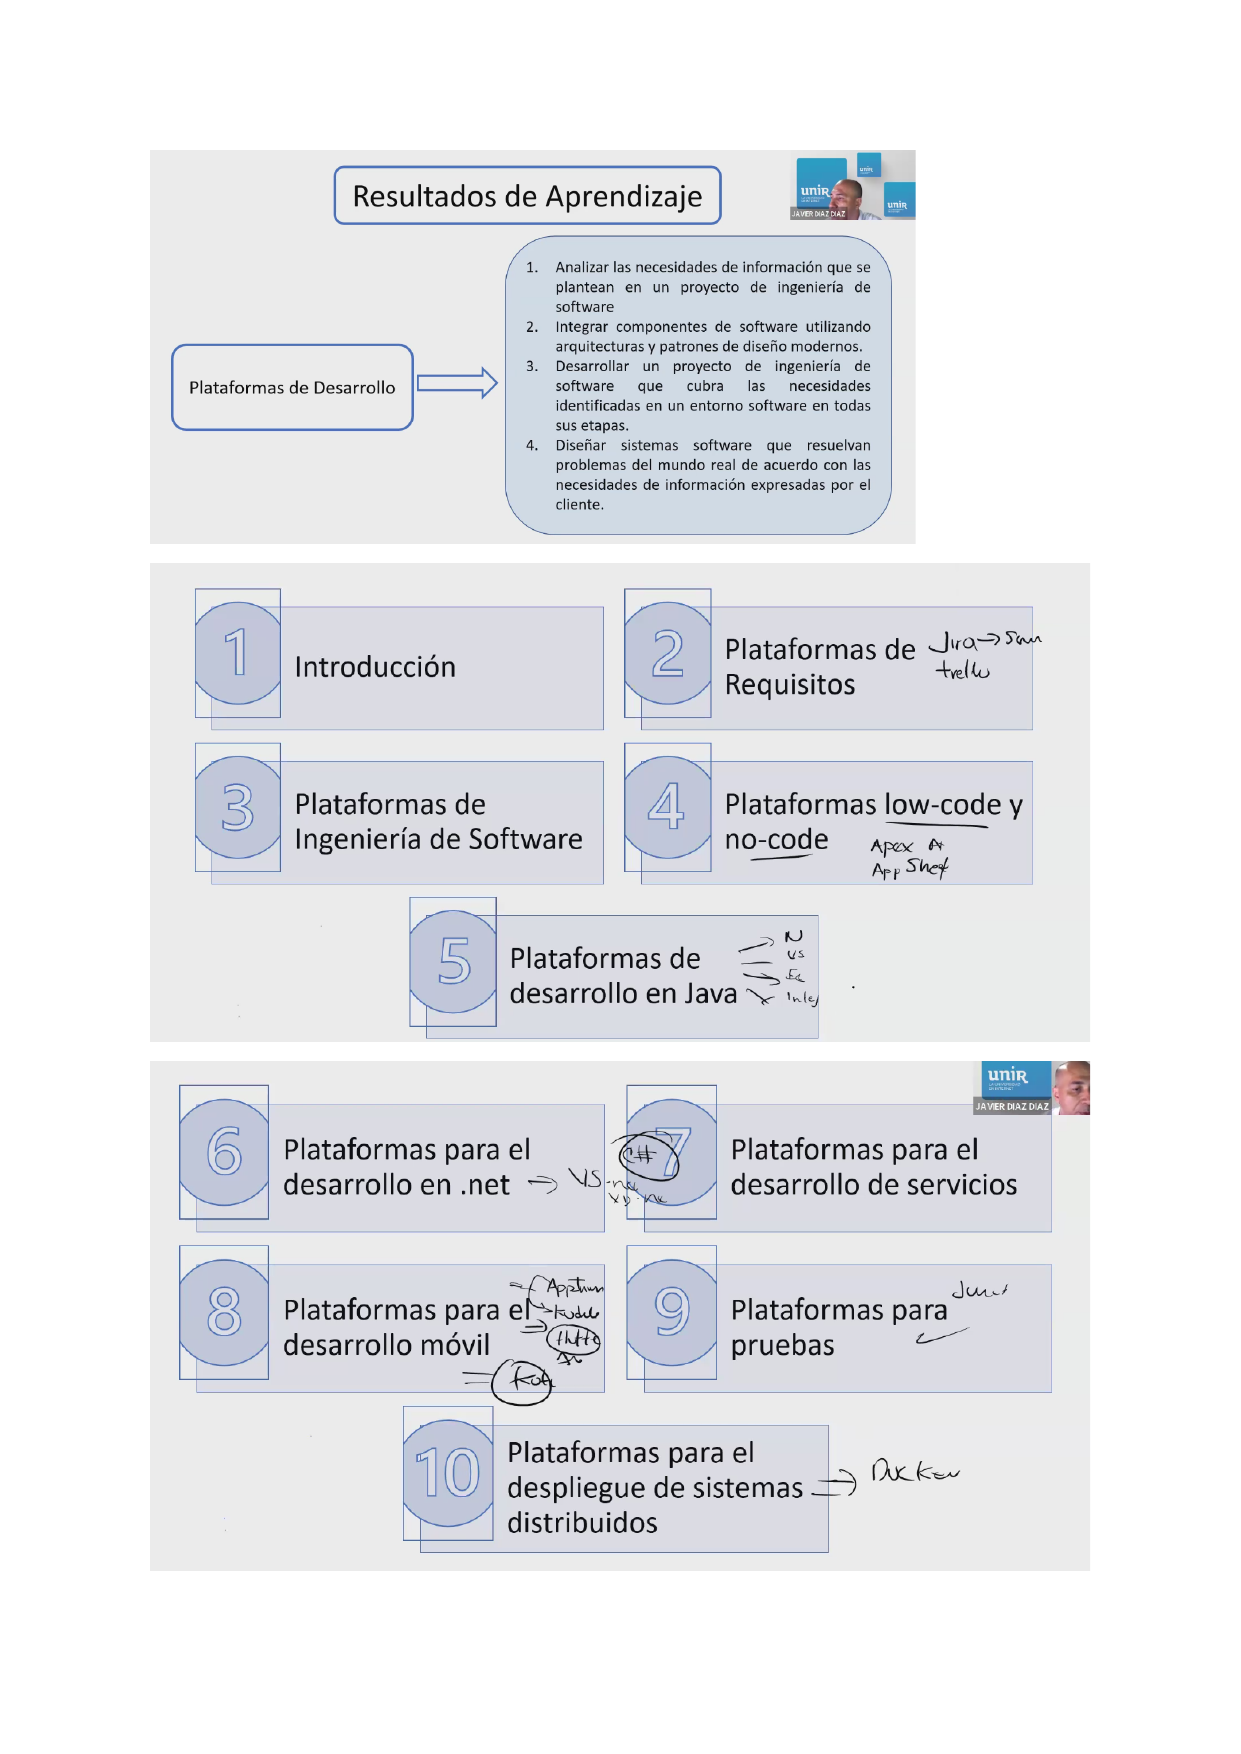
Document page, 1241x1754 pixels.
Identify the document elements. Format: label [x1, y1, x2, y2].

picture [150, 150, 916, 544]
picture [150, 1061, 1091, 1571]
picture [150, 563, 1091, 1042]
